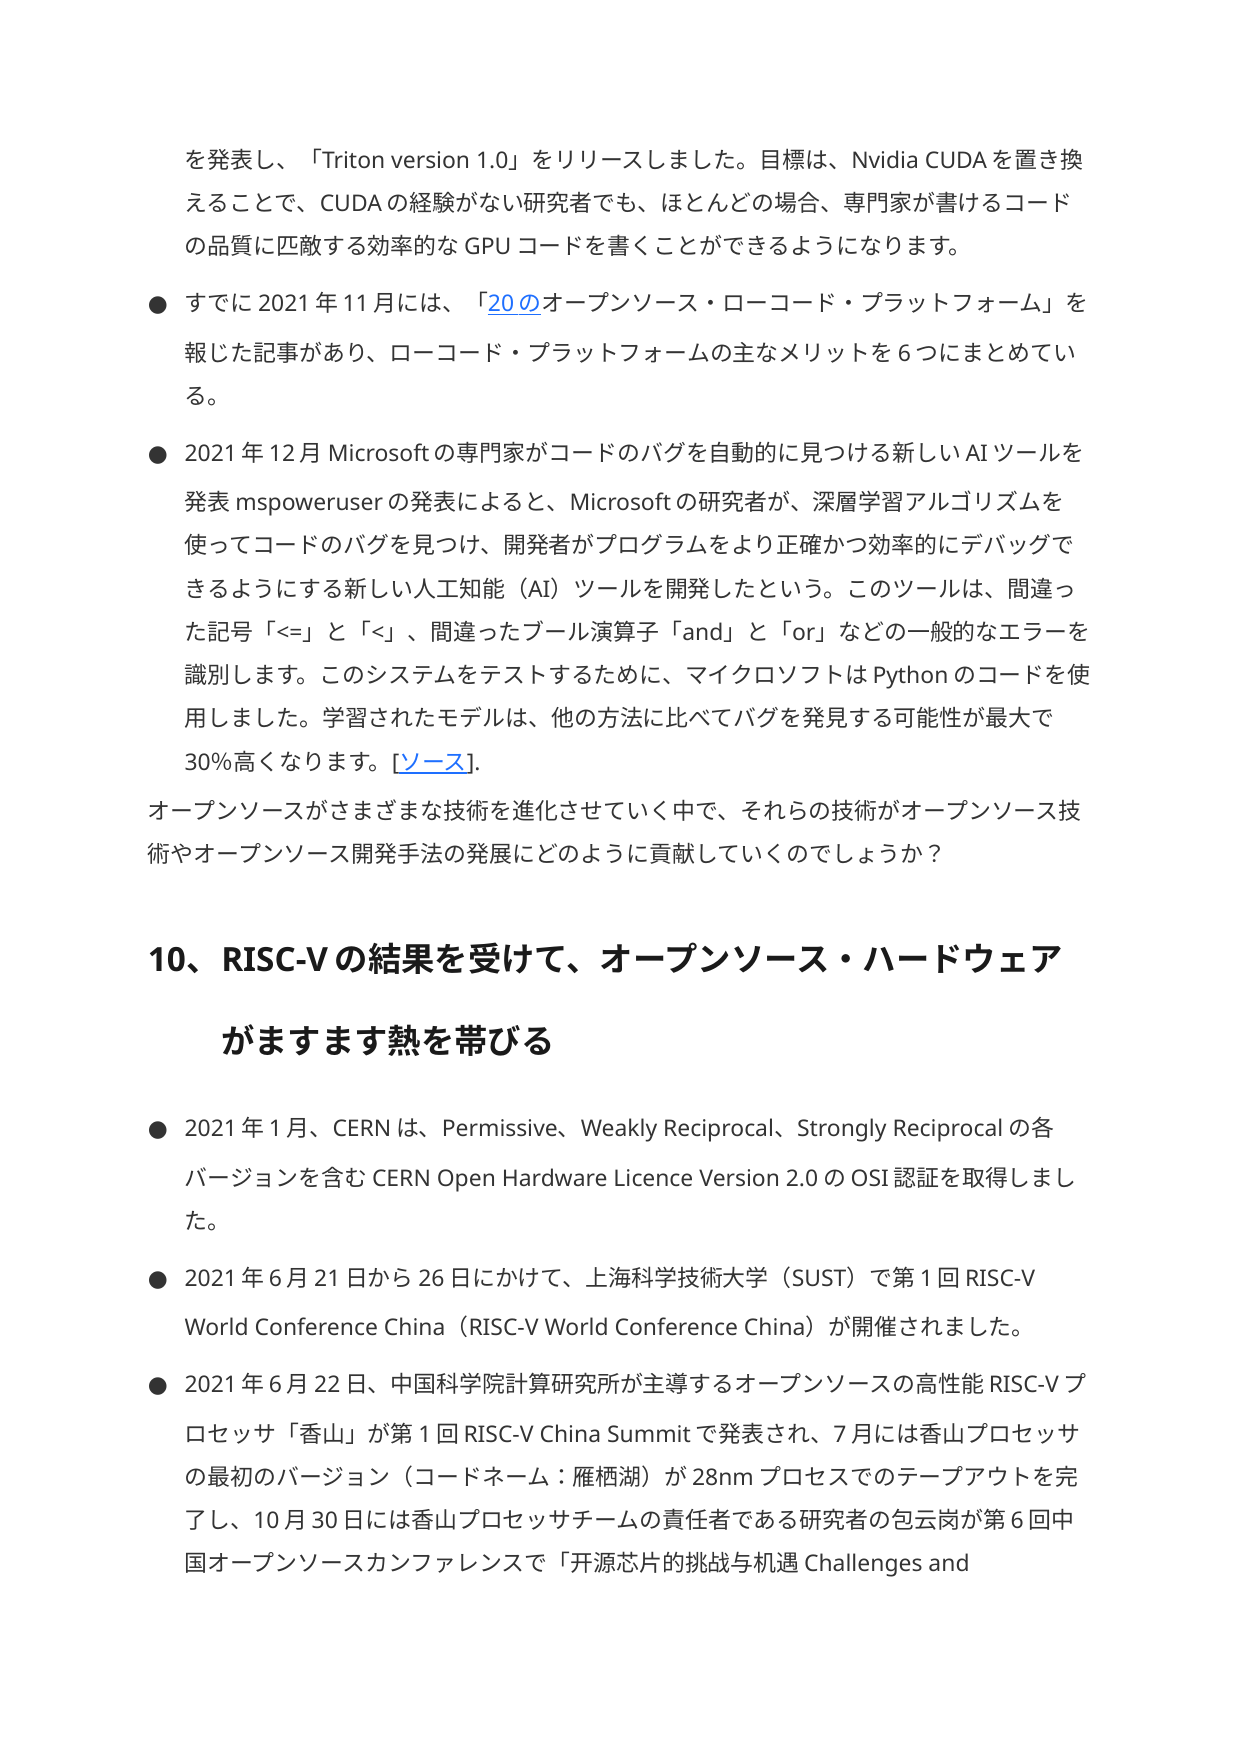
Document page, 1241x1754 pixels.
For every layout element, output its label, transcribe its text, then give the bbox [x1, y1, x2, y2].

subtitle RISC-Vの結果を受けて、オープンソース・ハードウェアがますます熱を帯びる [148, 932, 1093, 1063]
list 2021年1月、CERNは、Permissive、Weakly Reciprocal、Strongly Reciprocalの各バージョンを含むCERN Open Hardware Licence Version 2.0のOSI認証を取得しました。 [148, 1103, 1093, 1236]
list 2021年12月 Microsoftの専門家がコードのバグを自動的に見つける新しいAIツールを発表 mspoweruserの発表によると、Microsoftの研究者が、深層学習アルゴリズムを使ってコードのバグを見つけ、開発者がプログラムをより正確かつ効率的にデバッグできるようにする新しい人工知能（AI）ツールを開発したという。このツールは、間違った記号「<=」と「<」、間違ったブール演算子「and」と「or」などの一般的なエラーを識別します。このシステムをテストするために、マイクロソフトはPythonのコードを使用しました。学習されたモデルは、他の方法に比べてバグを発見する可能性が最大で30％高くなります。[ソース]. [148, 427, 1093, 777]
text オープンソースがさまざまな技術を進化させていく中で、それらの技術がオープンソース技術やオープンソース開発手法の発展にどのように貢献していくのでしょうか？ [148, 793, 1093, 869]
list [148, 142, 1093, 262]
list 2021年6月21日から26日にかけて、上海科学技術大学（SUST）で第1回RISC-V World Conference China（RISC-V World Conference China）が開催されました。 [148, 1252, 1093, 1342]
list すでに2021年11月には、「20のオープンソース・ローコード・プラットフォーム」を報じた記事があり、ローコード・プラットフォームの主なメリットを6つにまとめている。 [148, 278, 1093, 411]
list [148, 1359, 1093, 1578]
